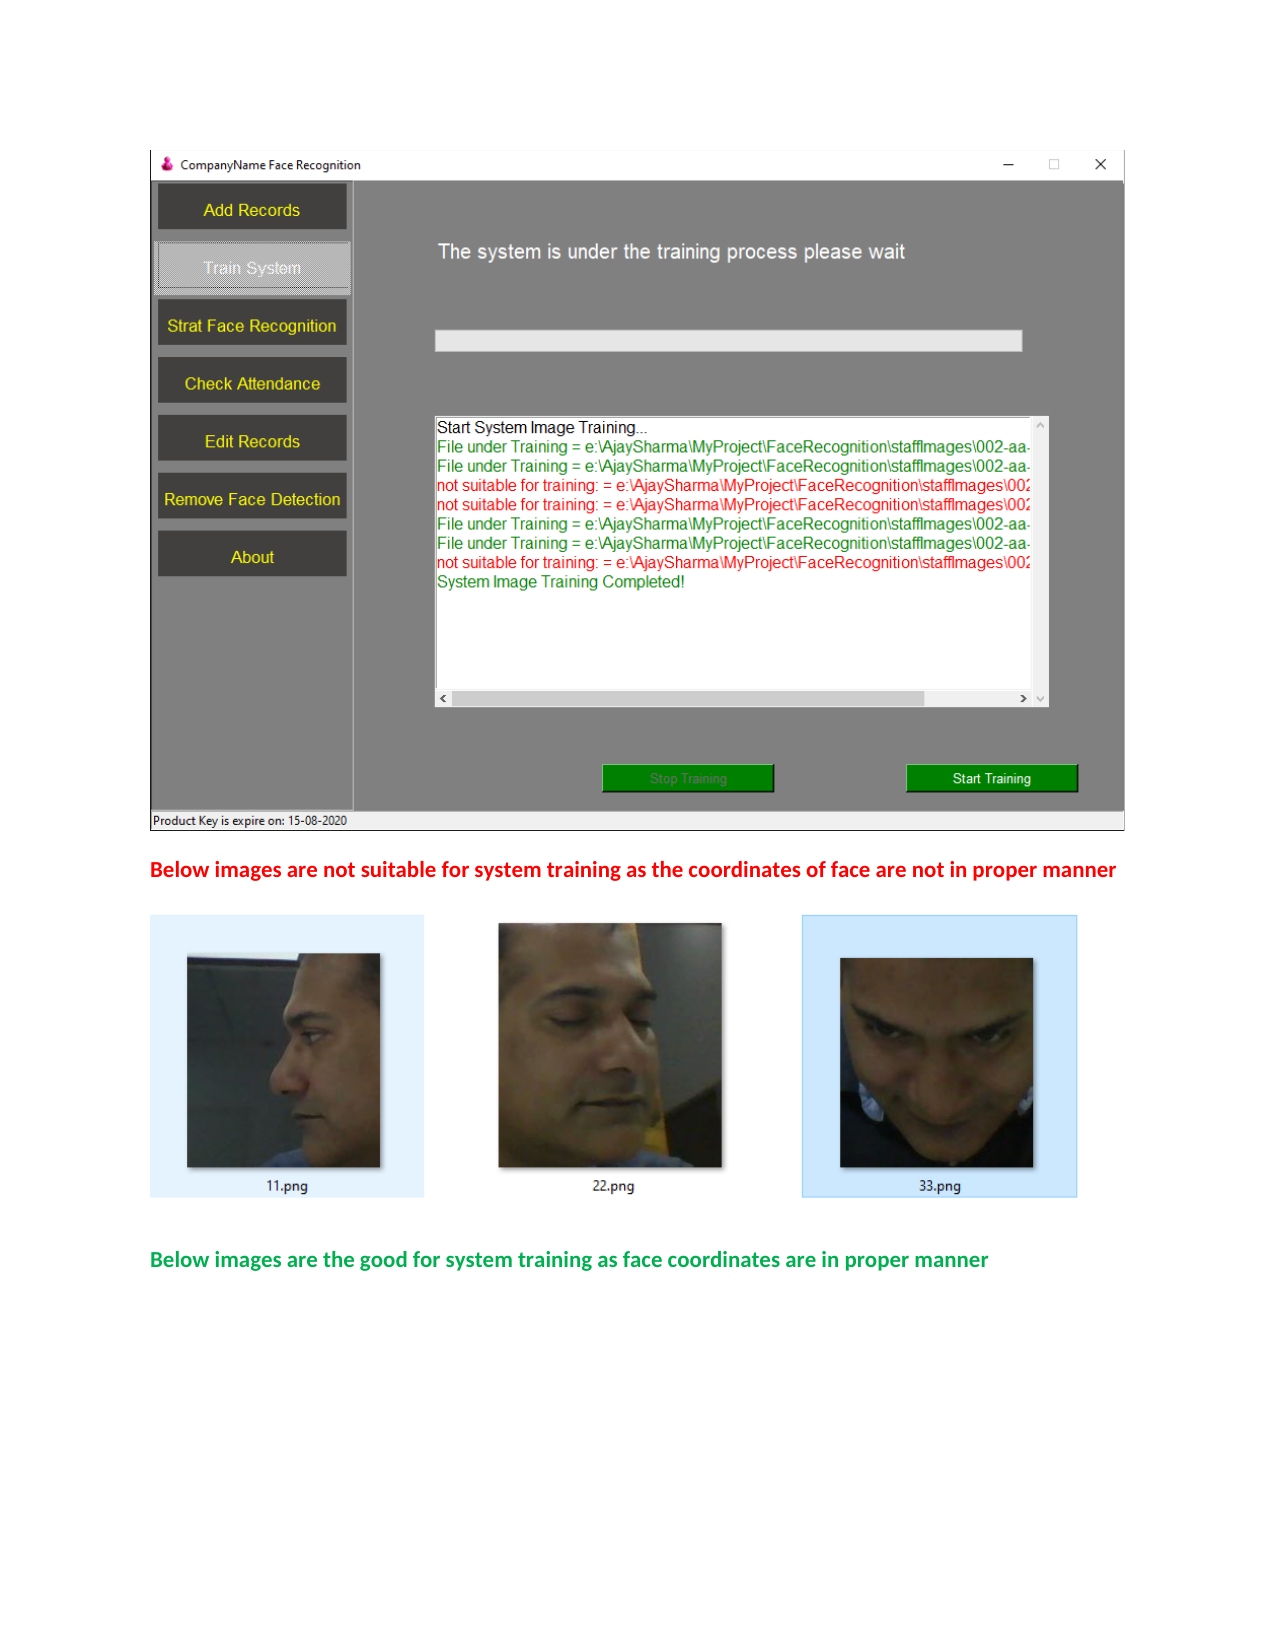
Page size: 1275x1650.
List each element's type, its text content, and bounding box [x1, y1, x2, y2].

text Below images are the good for system training as face coordinates are in proper manner [150, 1245, 1125, 1273]
text Below images are not suitable for system training as the coordinates of face are not in proper manner [150, 855, 1125, 883]
picture [150, 908, 1125, 1221]
picture [150, 150, 1125, 831]
